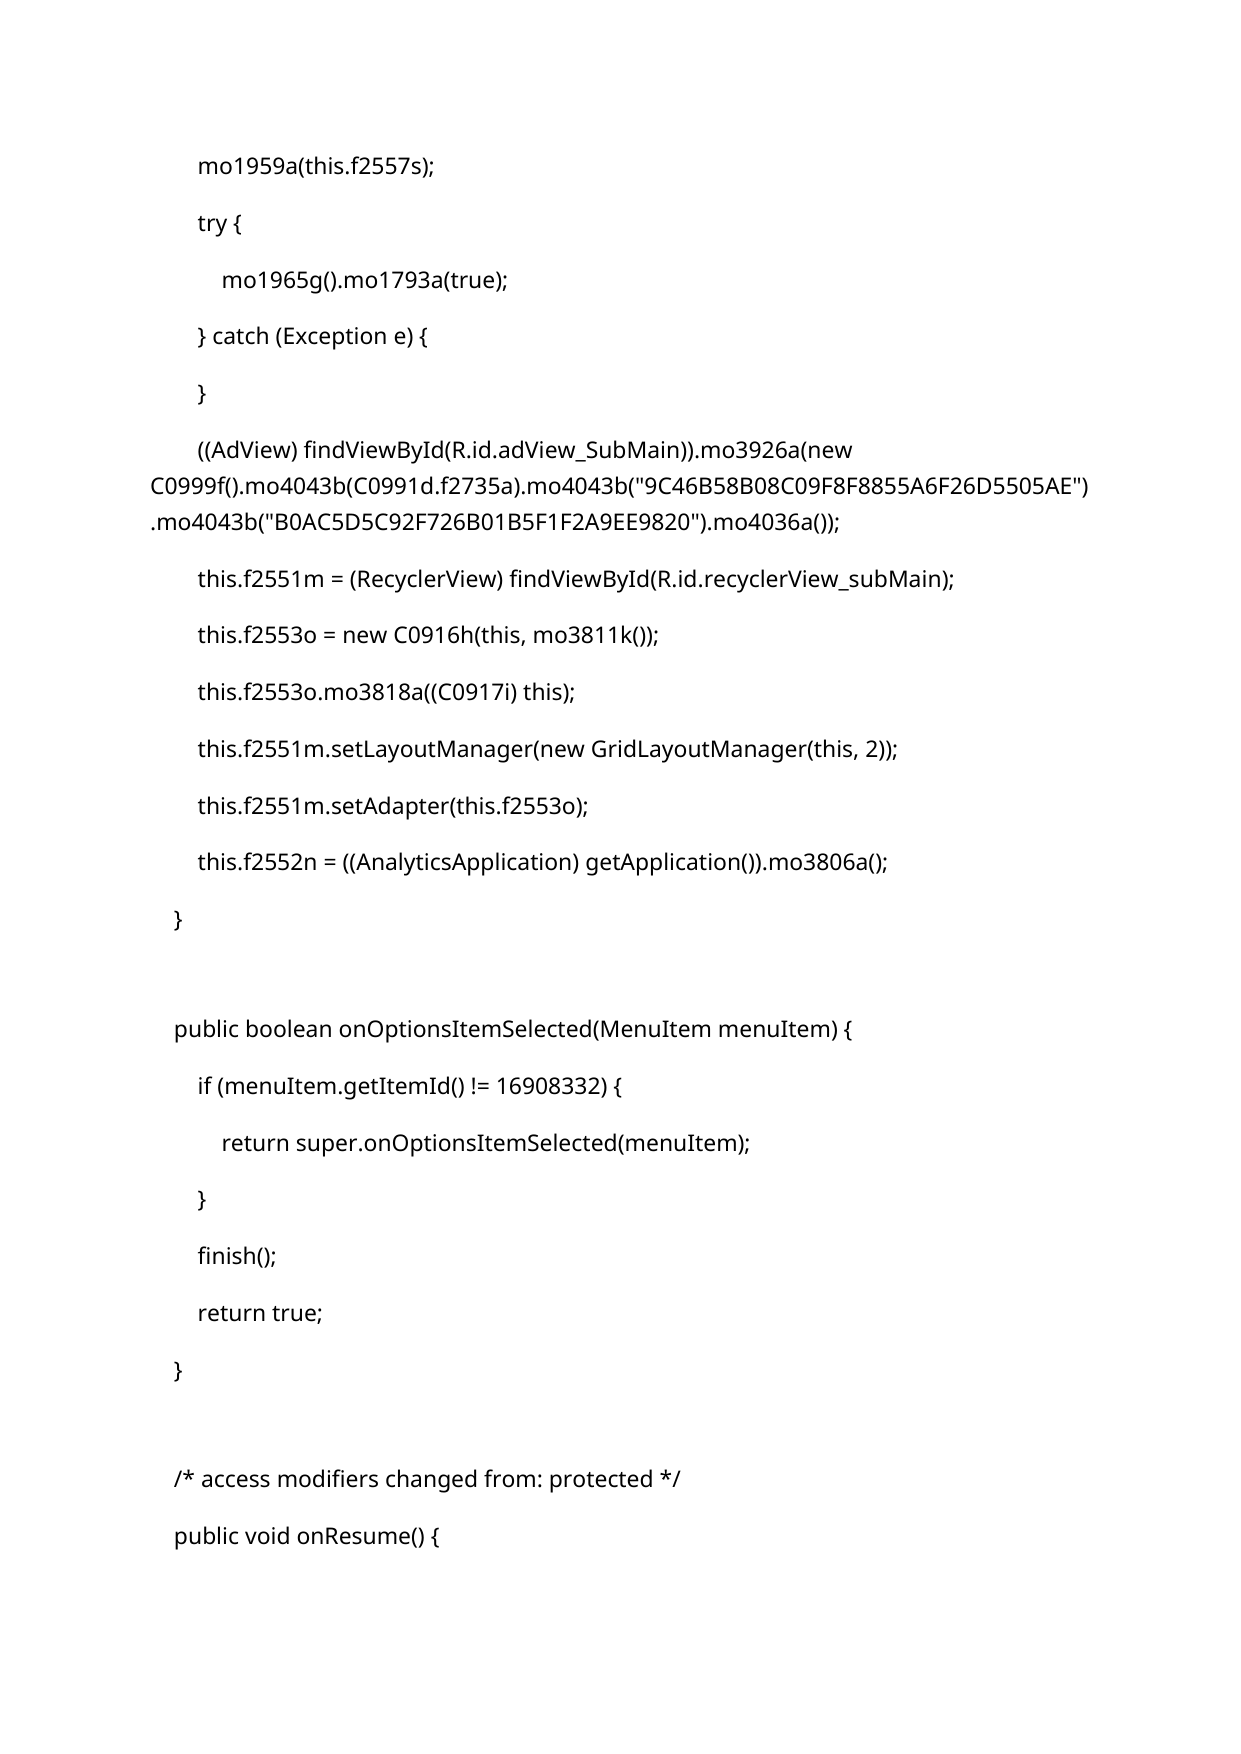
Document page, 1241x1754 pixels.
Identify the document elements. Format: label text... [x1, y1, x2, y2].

text finish(); [150, 1240, 1090, 1271]
text ((AdView) findViewById(R.id.adView_SubMain)).mo3926a(new C0999f().mo4043b(C0991d.f2735a).mo4043b("9C46B58B08C09F8F8855A6F26D5505AE").mo4043b("B0AC5D5C92F726B01B5F1F2A9EE9820").mo4036a()); [150, 434, 1090, 537]
text this.f2551m.setLayoutManager(new GridLayoutManager(this, 2)); [150, 733, 1090, 764]
text } [150, 903, 1090, 934]
text this.f2553o = new C0916h(this, mo3811k()); [150, 619, 1090, 651]
text return super.onOptionsItemSelected(menuItem); [150, 1126, 1090, 1158]
text } catch (Exception e) { [150, 320, 1090, 352]
text this.f2551m.setAdapter(this.f2553o); [150, 789, 1090, 821]
text /* access modifiers changed from: protected */ [150, 1463, 1090, 1494]
text } [150, 1353, 1090, 1385]
text } [150, 1183, 1090, 1214]
text public void onResume() { [150, 1520, 1090, 1551]
text if (menuItem.getItemId() != 16908332) { [150, 1070, 1090, 1101]
text try { [150, 207, 1090, 238]
text public boolean onOptionsItemSelected(MenuItem menuItem) { [150, 1013, 1090, 1044]
text mo1965g().mo1793a(true); [150, 263, 1090, 295]
text return true; [150, 1297, 1090, 1328]
text this.f2553o.mo3818a((C0917i) this); [150, 676, 1090, 707]
text this.f2551m = (RecyclerView) findViewById(R.id.recyclerView_subMain); [150, 562, 1090, 594]
text this.f2552n = ((AnalyticsApplication) getApplication()).mo3806a(); [150, 846, 1090, 878]
text } [150, 377, 1090, 408]
text mo1959a(this.f2557s); [150, 150, 1090, 181]
